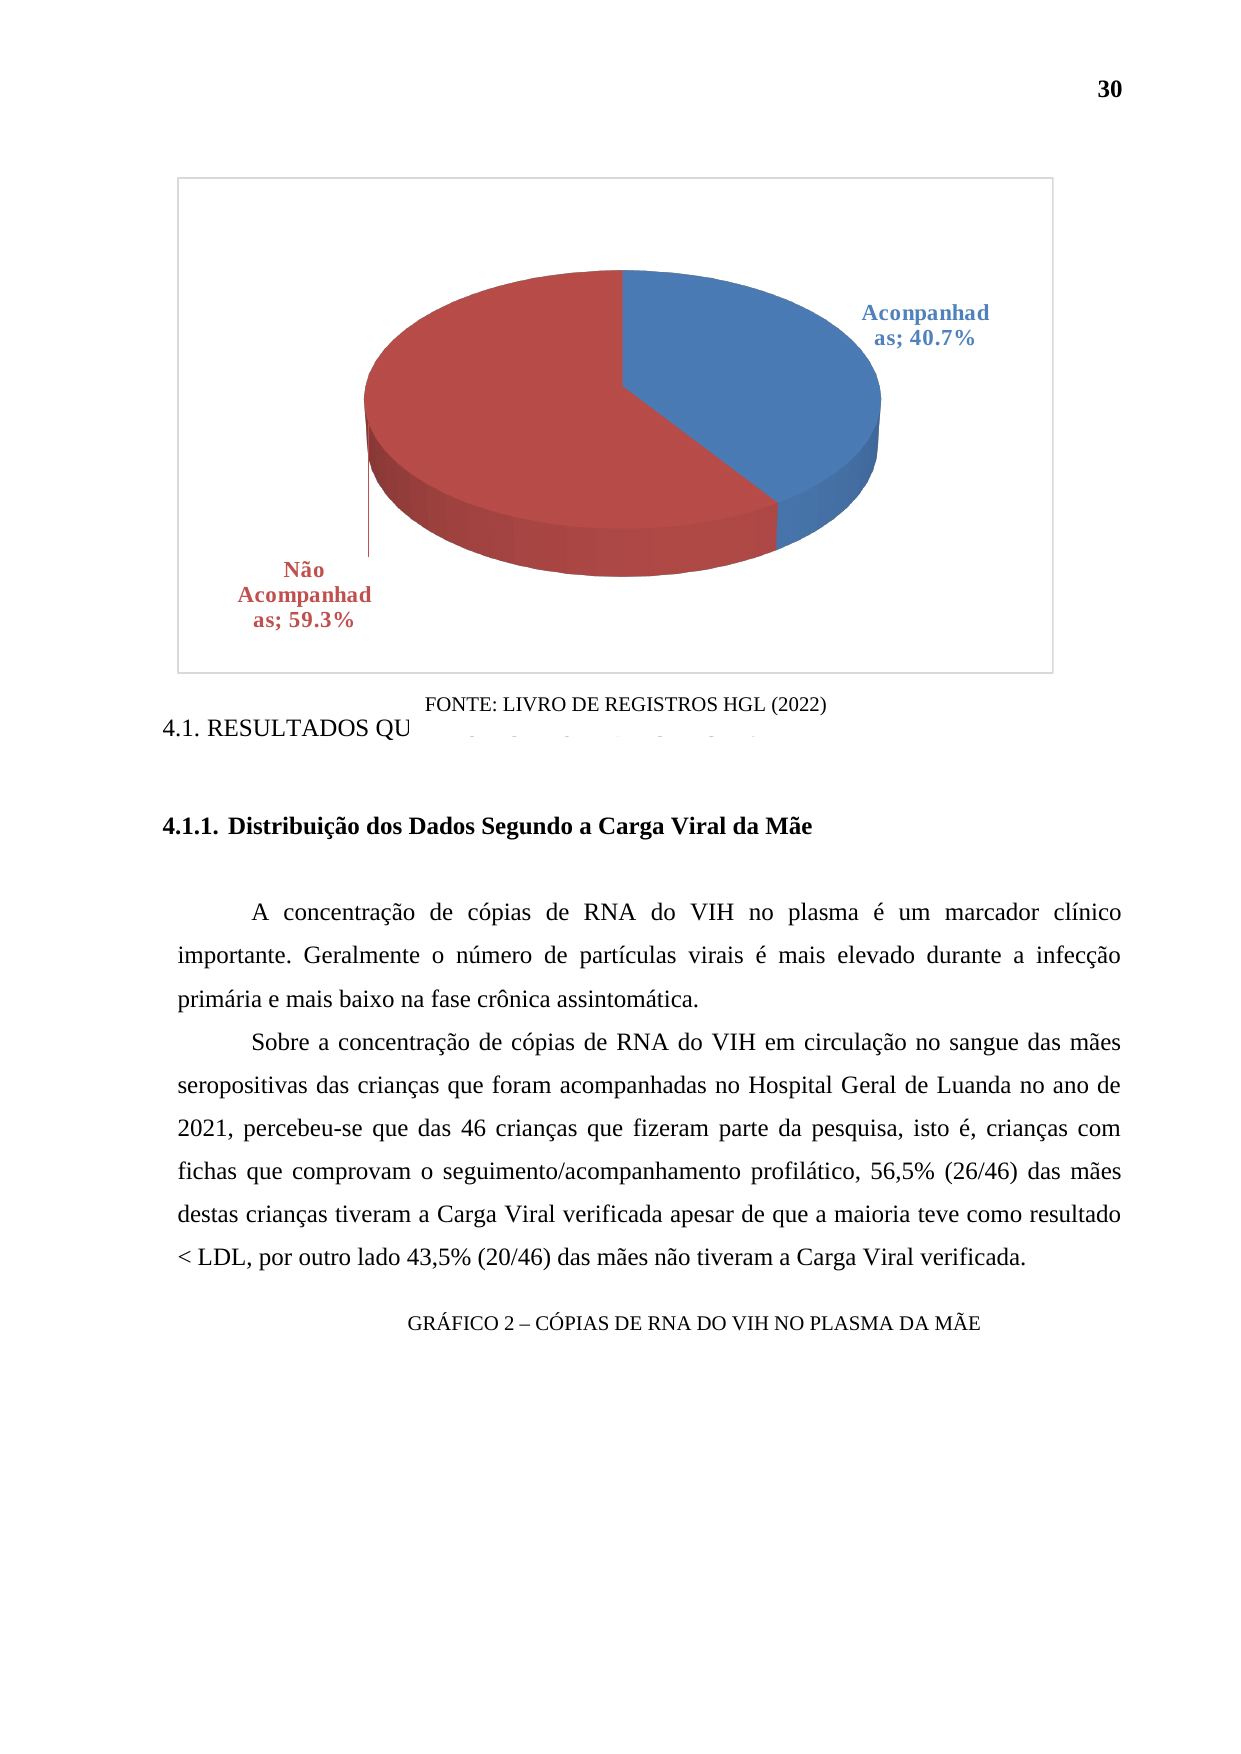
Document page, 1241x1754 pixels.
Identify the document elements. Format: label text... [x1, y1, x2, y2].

list Sobre a concentração de cópias de RNA do VIH em circulação no sangue das mães seropositivas das crianças que foram acompanhadas no Hospital Geral de Luanda no ano de 2021, percebeu-se que das 46 crianças que fizeram parte da pesquisa, isto é, crianças com fichas que comprovam o seguimento/acompanhamento profilático, 56,5% (26/46) das mães destas crianças tiveram a Carga Viral verificada apesar de que a maioria teve como resultado < LDL, por outro lado 43,5% (20/46) das mães não tiveram a Carga Viral verificada. [177, 1027, 1122, 1271]
subtitle RESULTADOS QUANTO AO TESTE DE CARGA VIRAL [162, 713, 1122, 742]
text GRÁFICO 2 – CÓPIAS DE RNA DO VIH NO PLASMA DA MÃE [177, 1311, 1122, 1334]
subtitle Distribuição dos Dados Segundo a Carga Viral da Mãe [162, 811, 1122, 840]
list A concentração de cópias de RNA do VIH no plasma é um marcador clínico importante. Geralmente o número de partículas virais é mais elevado durante a infecção primária e mais baixo na fase crônica assintomática. [177, 897, 1122, 1012]
